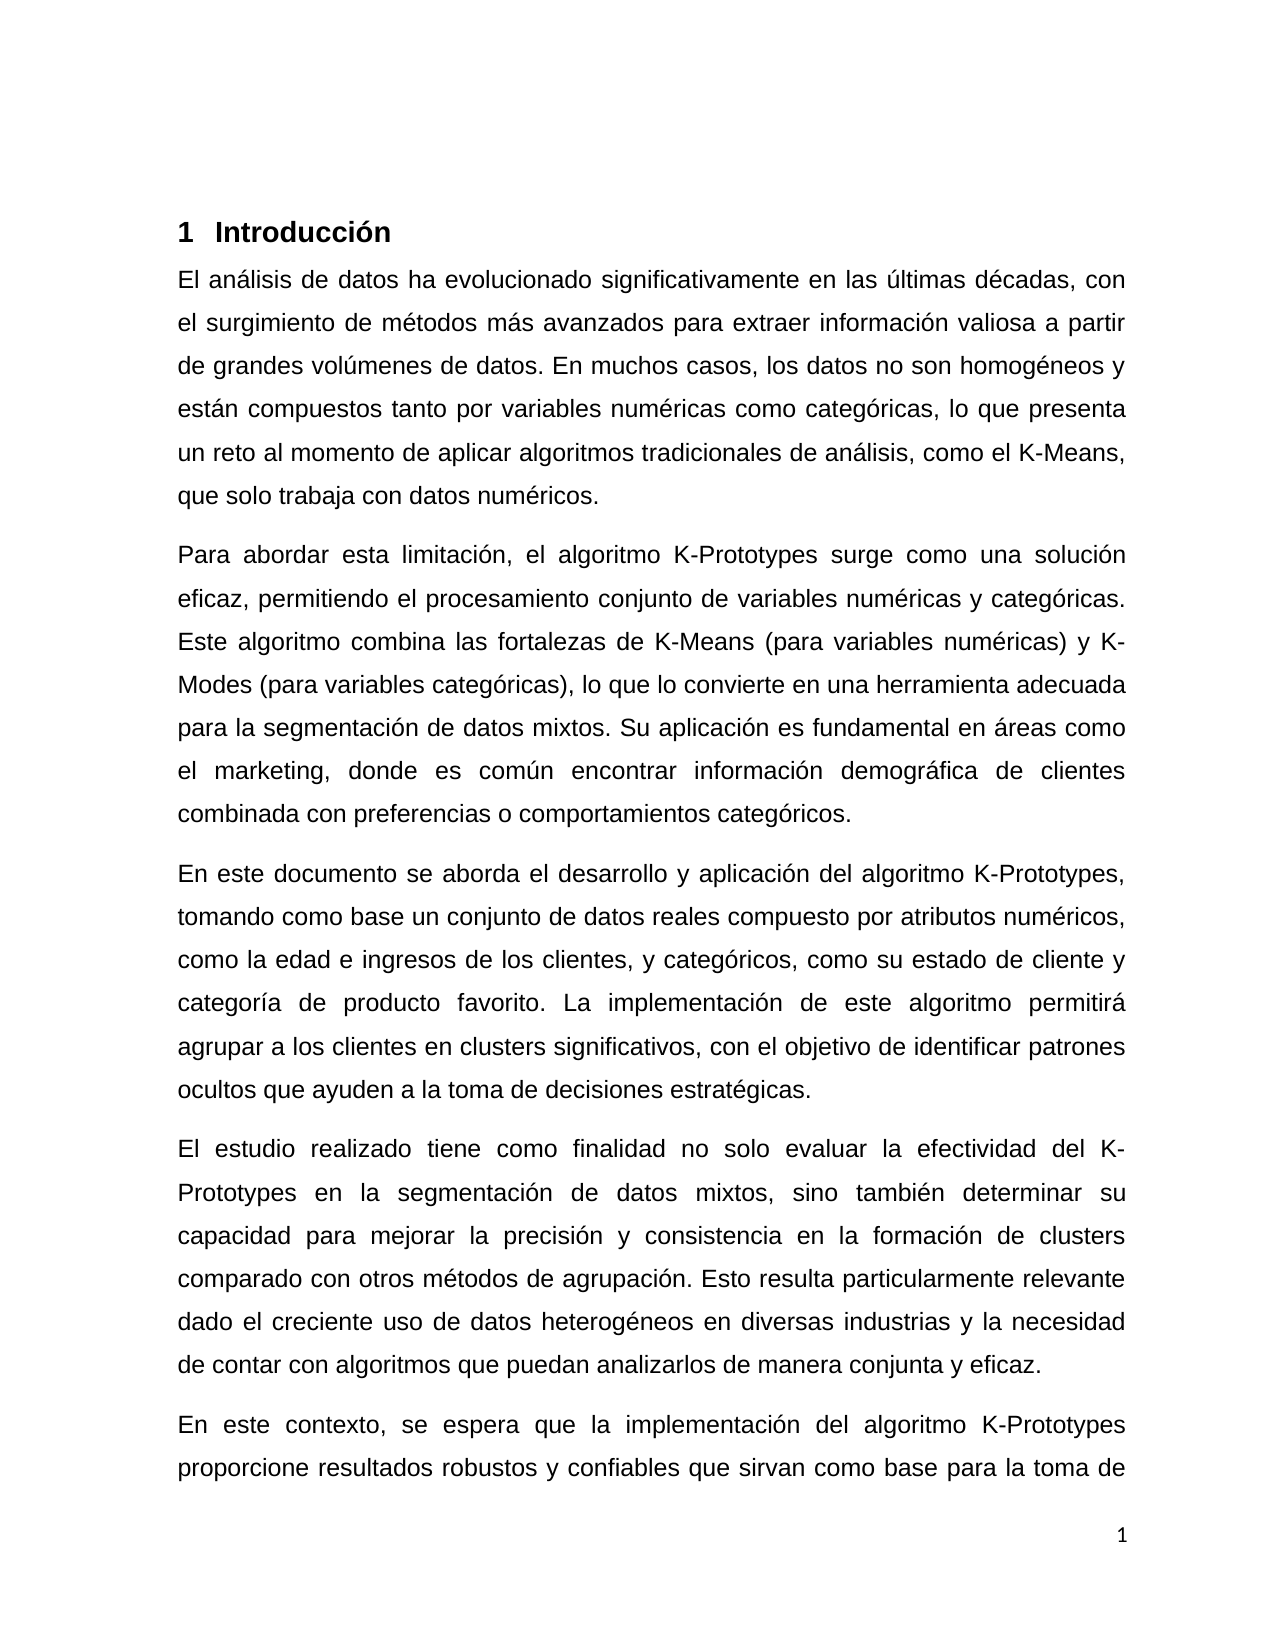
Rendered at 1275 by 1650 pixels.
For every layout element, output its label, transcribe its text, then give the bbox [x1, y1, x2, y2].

text Para abordar esta limitación, el algoritmo K-Prototypes surge como una solución eficaz, permitiendo el procesamiento conjunto de variables numéricas y categóricas. Este algoritmo combina las fortalezas de K-Means (para variables numéricas) y K-Modes (para variables categóricas), lo que lo convierte en una herramienta adecuada para la segmentación de datos mixtos. Su aplicación es fundamental en áreas como el marketing, donde es común encontrar información demográfica de clientes combinada con preferencias o comportamientos categóricos. [177, 540, 1127, 828]
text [177, 1410, 1127, 1482]
text El estudio realizado tiene como finalidad no solo evaluar la efectividad del K-Prototypes en la segmentación de datos mixtos, sino también determinar su capacidad para mejorar la precisión y consistencia en la formación de clusters comparado con otros métodos de agrupación. Esto resulta particularmente relevante dado el creciente uso de datos heterogéneos en diversas industrias y la necesidad de contar con algoritmos que puedan analizarlos de manera conjunta y eficaz. [177, 1134, 1127, 1379]
text El análisis de datos ha evolucionado significativamente en las últimas décadas, con el surgimiento de métodos más avanzados para extraer información valiosa a partir de grandes volúmenes de datos. En muchos casos, los datos no son homogéneos y están compuestos tanto por variables numéricas como categóricas, lo que presenta un reto al momento de aplicar algoritmos tradicionales de análisis, como el K-Means, que solo trabaja con datos numéricos. [177, 265, 1127, 509]
subtitle Introducción [177, 215, 1127, 248]
text En este documento se aborda el desarrollo y aplicación del algoritmo K-Prototypes, tomando como base un conjunto de datos reales compuesto por atributos numéricos, como la edad e ingresos de los clientes, y categóricos, como su estado de cliente y categoría de producto favorito. La implementación de este algoritmo permitirá agrupar a los clientes en clusters significativos, con el objetivo de identificar patrones ocultos que ayuden a la toma de decisiones estratégicas. [177, 859, 1127, 1103]
